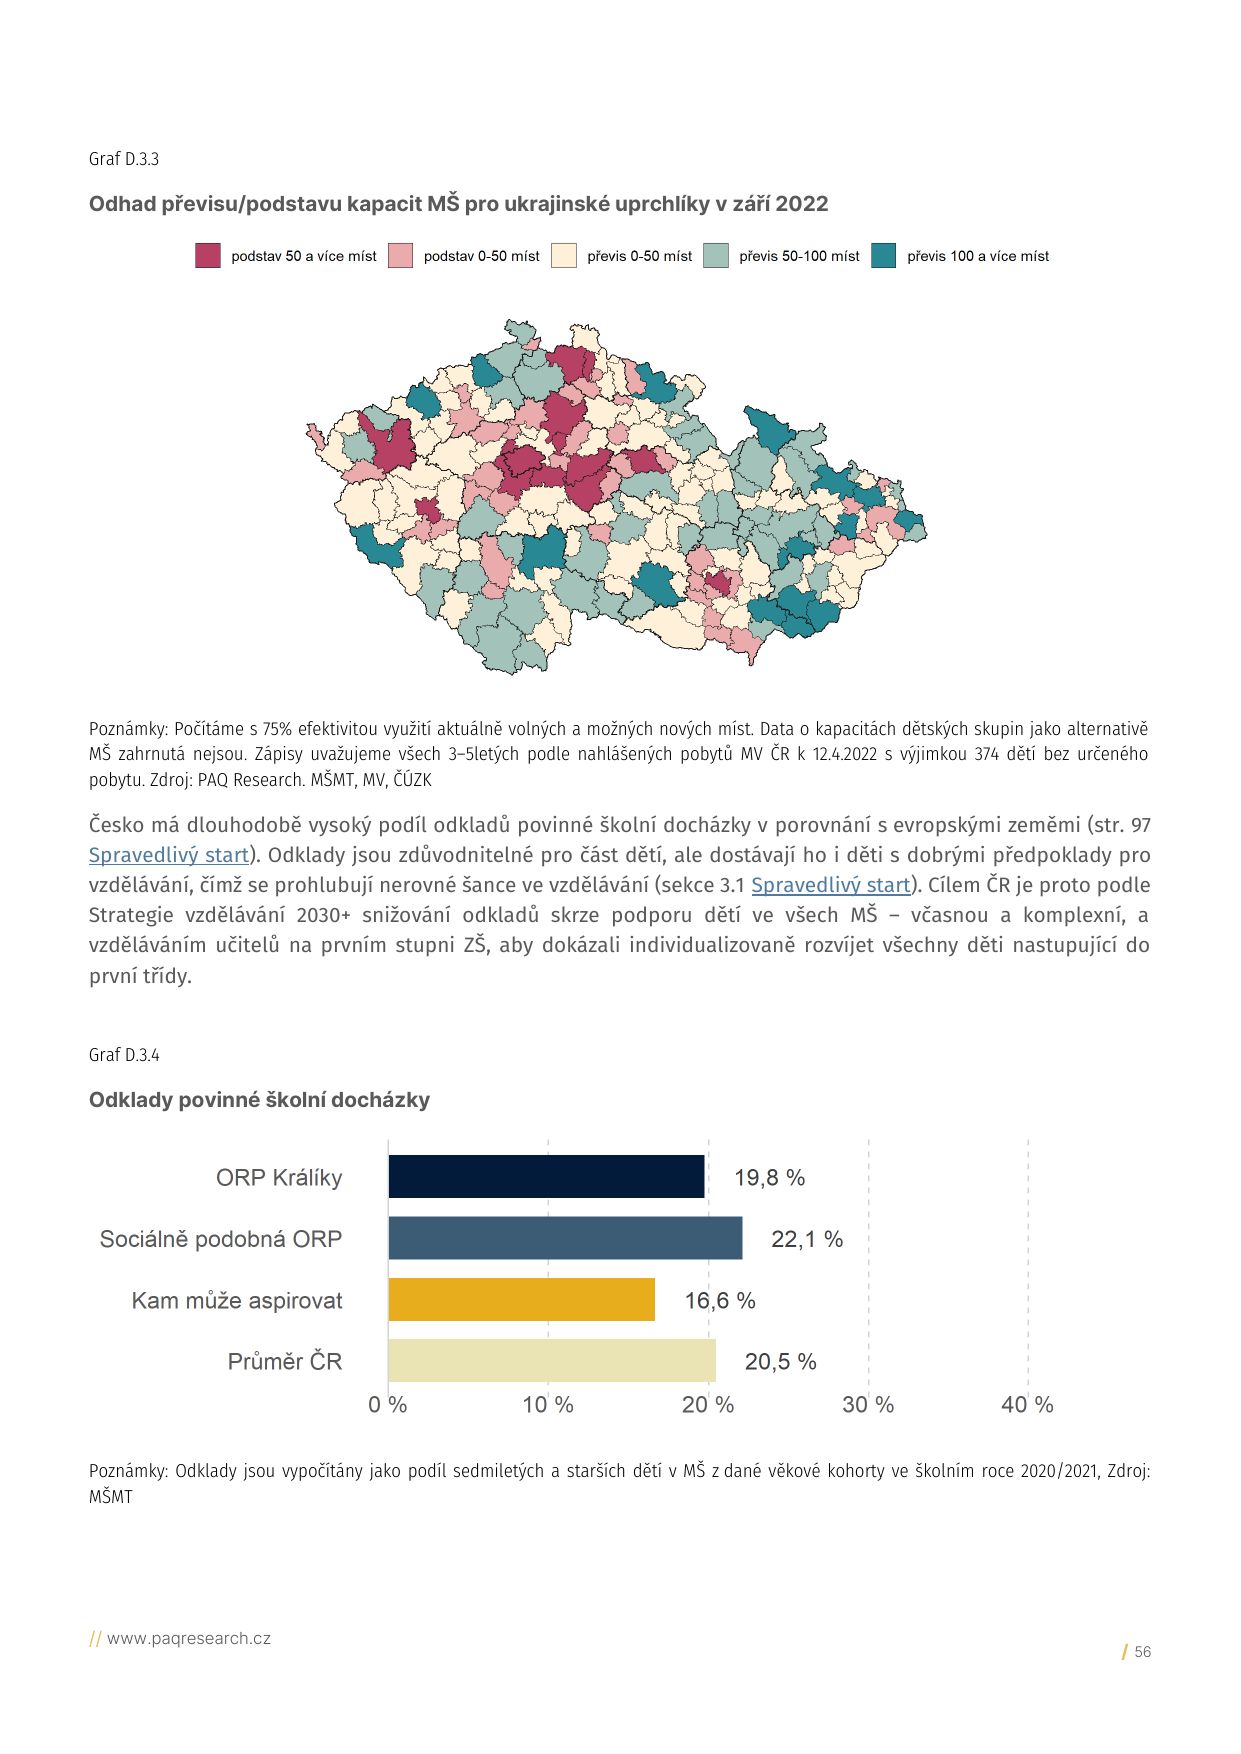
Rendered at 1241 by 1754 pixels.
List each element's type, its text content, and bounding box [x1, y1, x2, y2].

picture [88, 1112, 1139, 1444]
picture [88, 216, 1139, 701]
text Graf D.3.4 [89, 1044, 1152, 1066]
text Česko má dlouhodobě vysoký podíl odkladů povinné školní docházky v porovnání s evropskými zeměmi (str. 97 Spravedlivý start). Odklady jsou zdůvodnitelné pro část dětí, ale dostávají ho i děti s dobrými předpoklady pro vzdělávání, čímž se prohlubují nerovné šance ve vzdělávání (sekce 3.1 Spravedlivý start). Cílem ČR je proto podle Strategie vzdělávání 2030+ snižování odkladů skrze podporu dětí ve všech MŠ – včasnou a komplexní, a vzděláváním učitelů na prvním stupni ZŠ, aby dokázali individualizovaně rozvíjet všechny děti nastupující do první třídy. [89, 807, 1152, 989]
text Graf D.3.3 [89, 148, 1152, 170]
text Odklady povinné školní docházky [89, 1082, 1152, 1112]
text Odhad převisu/podstavu kapacit MŠ pro ukrajinské uprchlíky v září 2022 [89, 186, 1152, 216]
text Poznámky: Počítáme s 75% efektivitou využití aktuálně volných a možných nových míst. Data o kapacitách dětských skupin jako alternativě MŠ zahrnutá nejsou. Zápisy uvažujeme všech 3–5letých podle nahlášených pobytů MV ČR k 12.4.2022 s výjimkou 374 dětí bez určeného pobytu. Zdroj: PAQ Research. MŠMT, MV, ČÚZK [89, 717, 1152, 792]
text Poznámky: Odklady jsou vypočítány jako podíl sedmiletých a starších dětí v MŠ z dané věkové kohorty ve školním roce 2020/2021, Zdroj: MŠMT [89, 1460, 1152, 1509]
